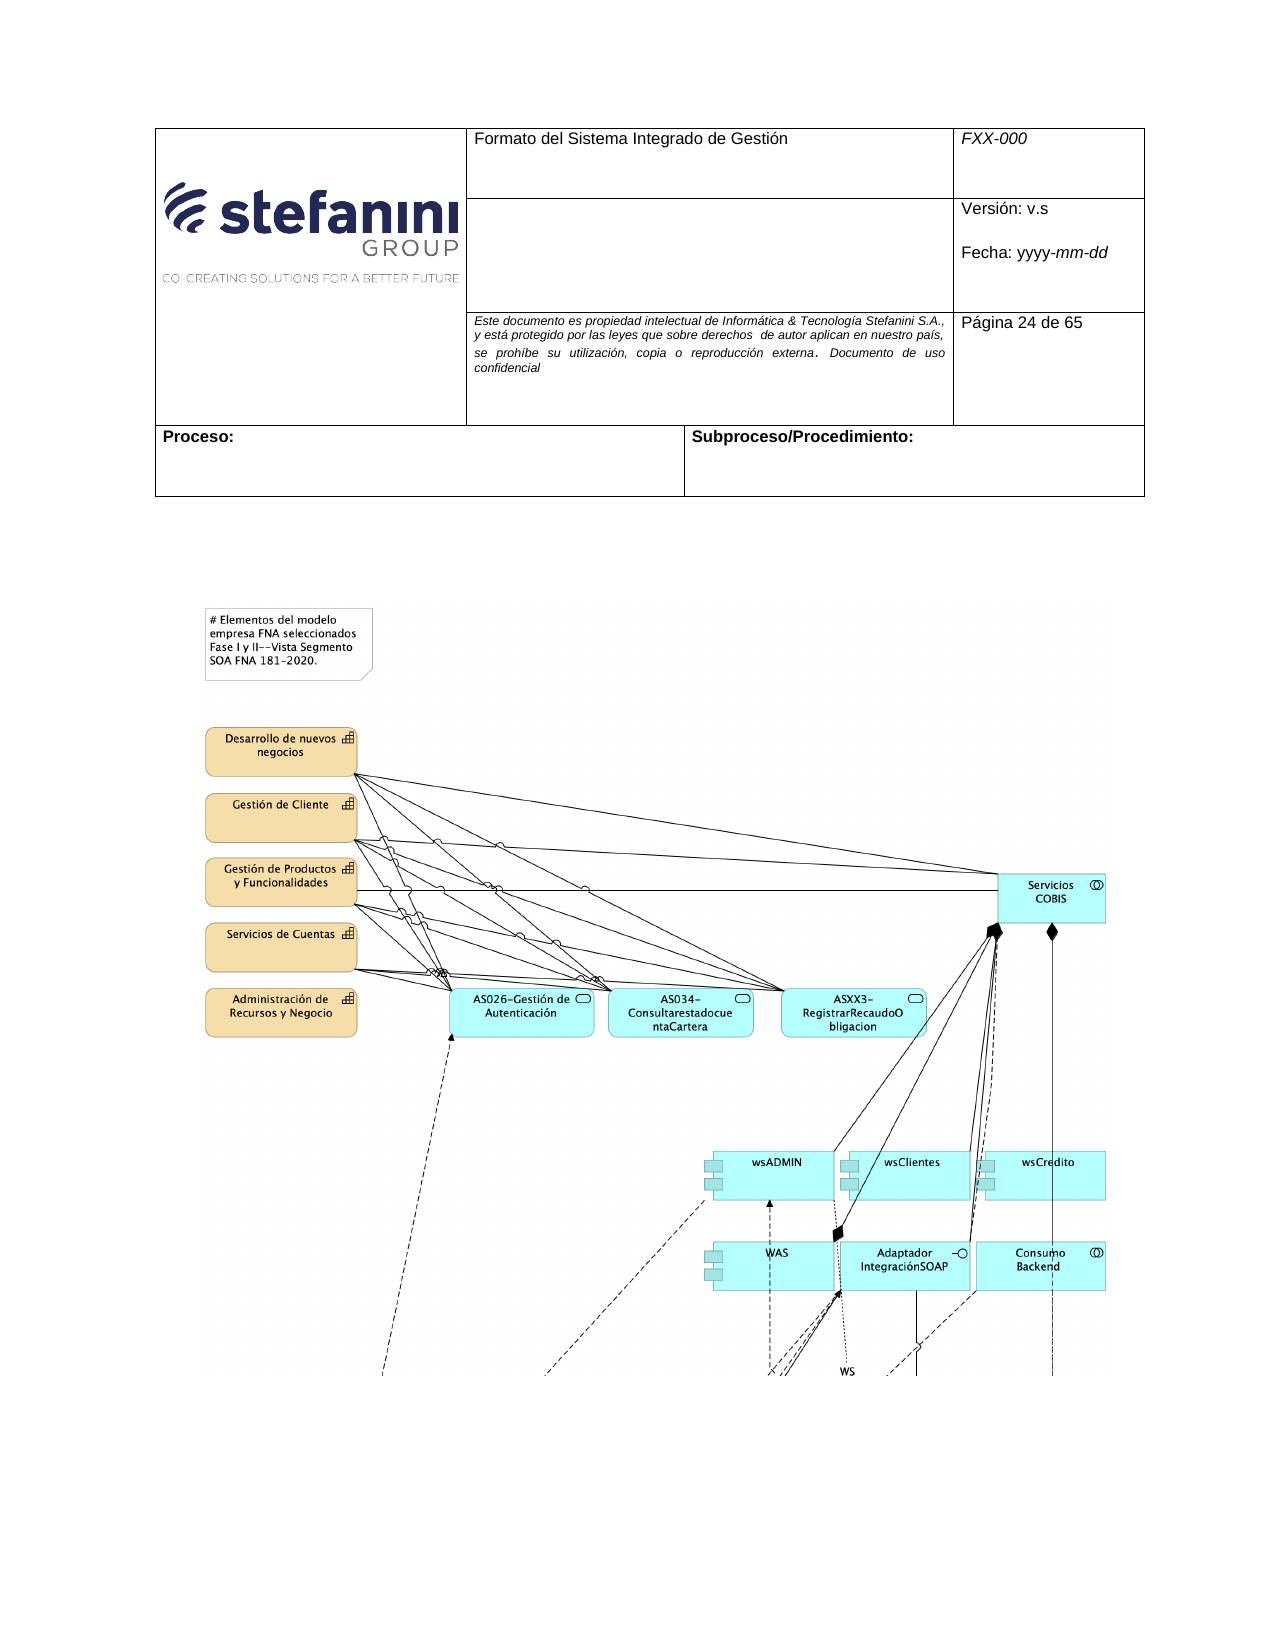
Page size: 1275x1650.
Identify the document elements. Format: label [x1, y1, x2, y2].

picture [196, 599, 1115, 1376]
picture [162, 182, 460, 286]
